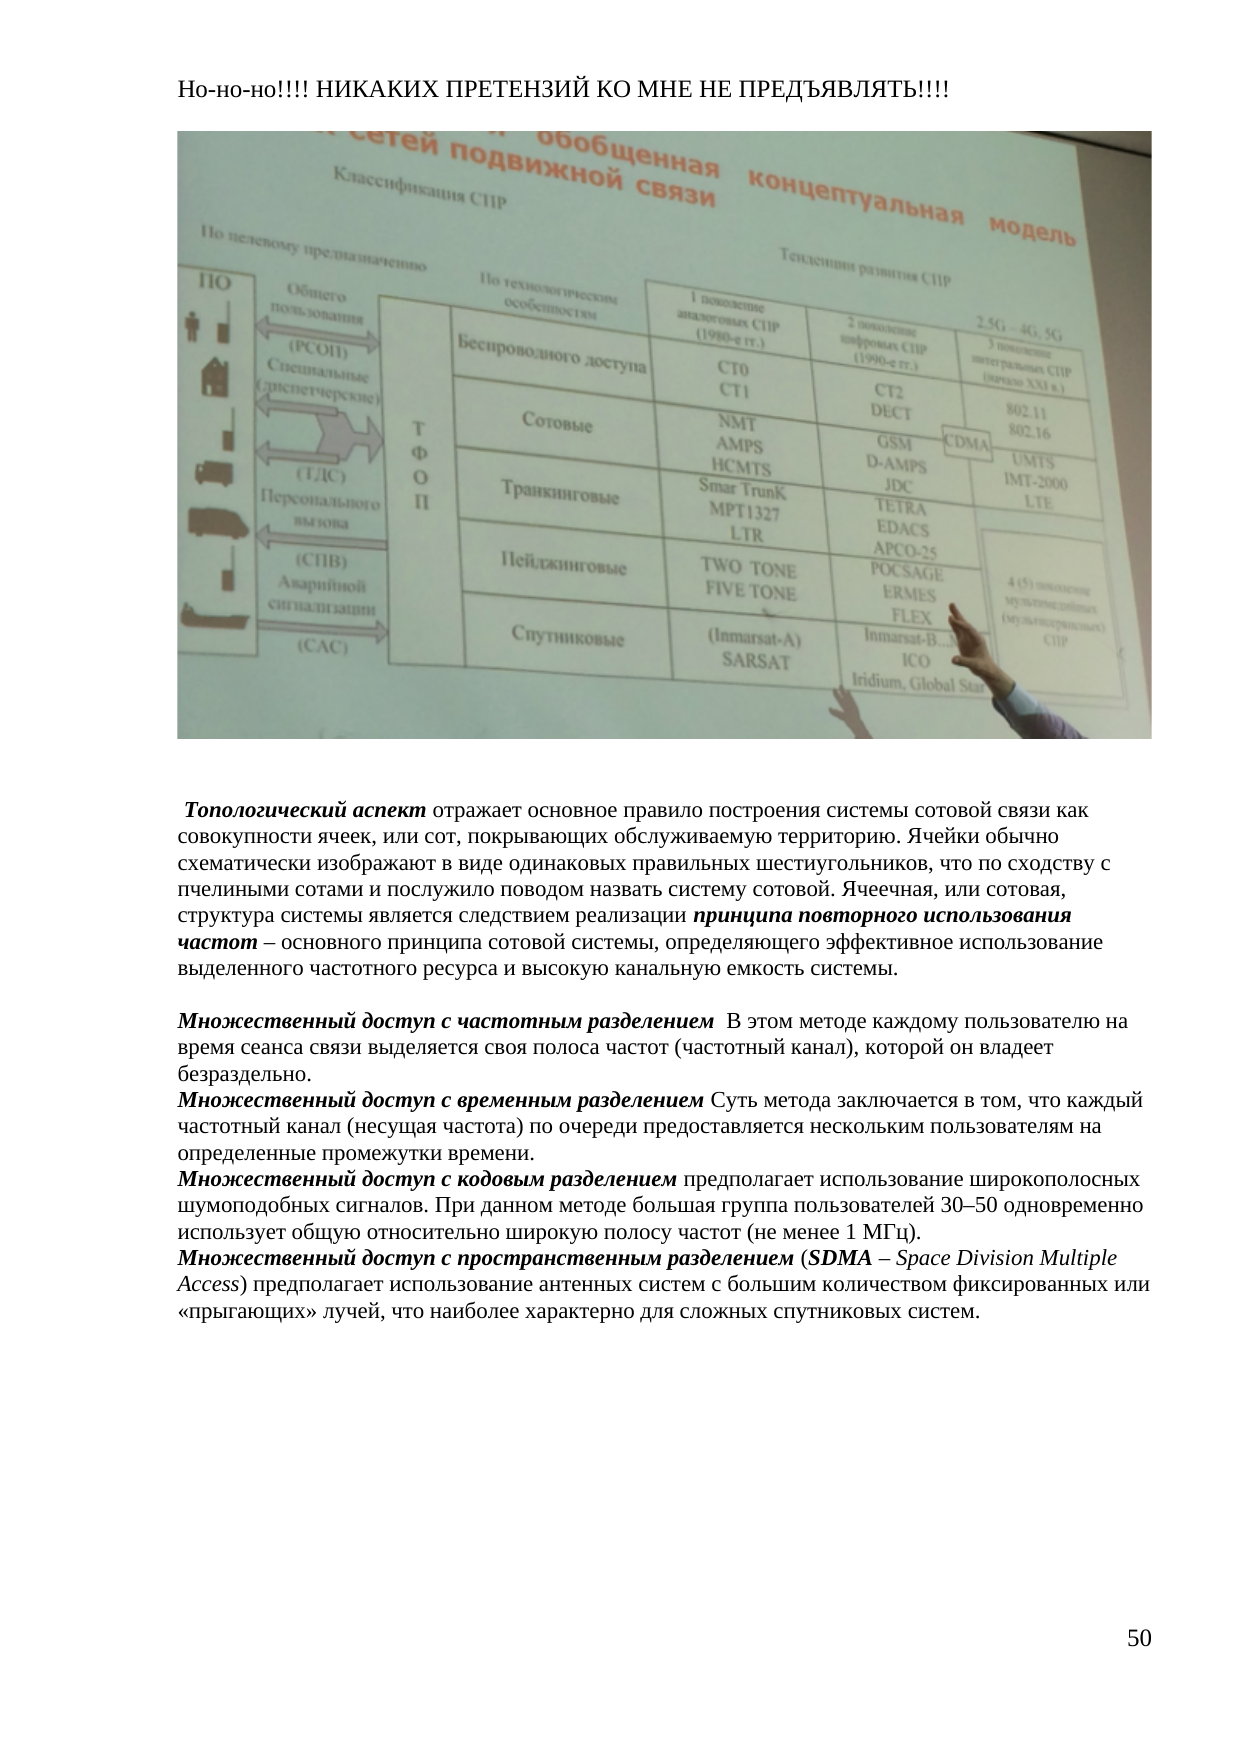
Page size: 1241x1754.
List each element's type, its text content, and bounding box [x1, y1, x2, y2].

text Множественный доступ с частотным разделением В этом методе каждому пользователю на время сеанса связи выделяется своя полоса частот (частотный канал), которой он владеет безраздельно. [177, 1007, 1152, 1086]
text Множественный доступ с пространственным разделением (SDМА – Space Division Multiple Access) предполагает использование антенных систем с большим количеством фиксированных или «прыгающих» лучей, что наиболее характерно для сложных спутниковых систем. [177, 1244, 1152, 1323]
text Множественный доступ с временным разделением Суть метода заключается в том, что каждый частотный канал (несущая частота) по очереди предоставляется нескольким пользователям на определенные промежутки времени. [177, 1086, 1152, 1165]
picture [177, 131, 1152, 739]
text Множественный доступ с кодовым разделением предполагает использование широкополосных шумоподобных сигналов. При данном методе большая группа пользователей 30–50 одновременно использует общую относительно широкую полосу частот (не менее 1 МГц). [177, 1165, 1152, 1244]
text Топологический аспект отражает основное правило построения системы сотовой связи как совокупности ячеек, или сот, покрывающих обслуживаемую территорию. Ячейки обычно схематически изображают в виде одинаковых правильных шестиугольников, что по сходству с пчелиными сотами и послужило поводом назвать систему сотовой. Ячеечная, или сотовая, структура системы является следствием реализации принципа повторного использования частот – основного принципа сотовой системы, определяющего эффективное использование выделенного частотного ресурса и высокую канальную емкость системы. [177, 796, 1152, 981]
